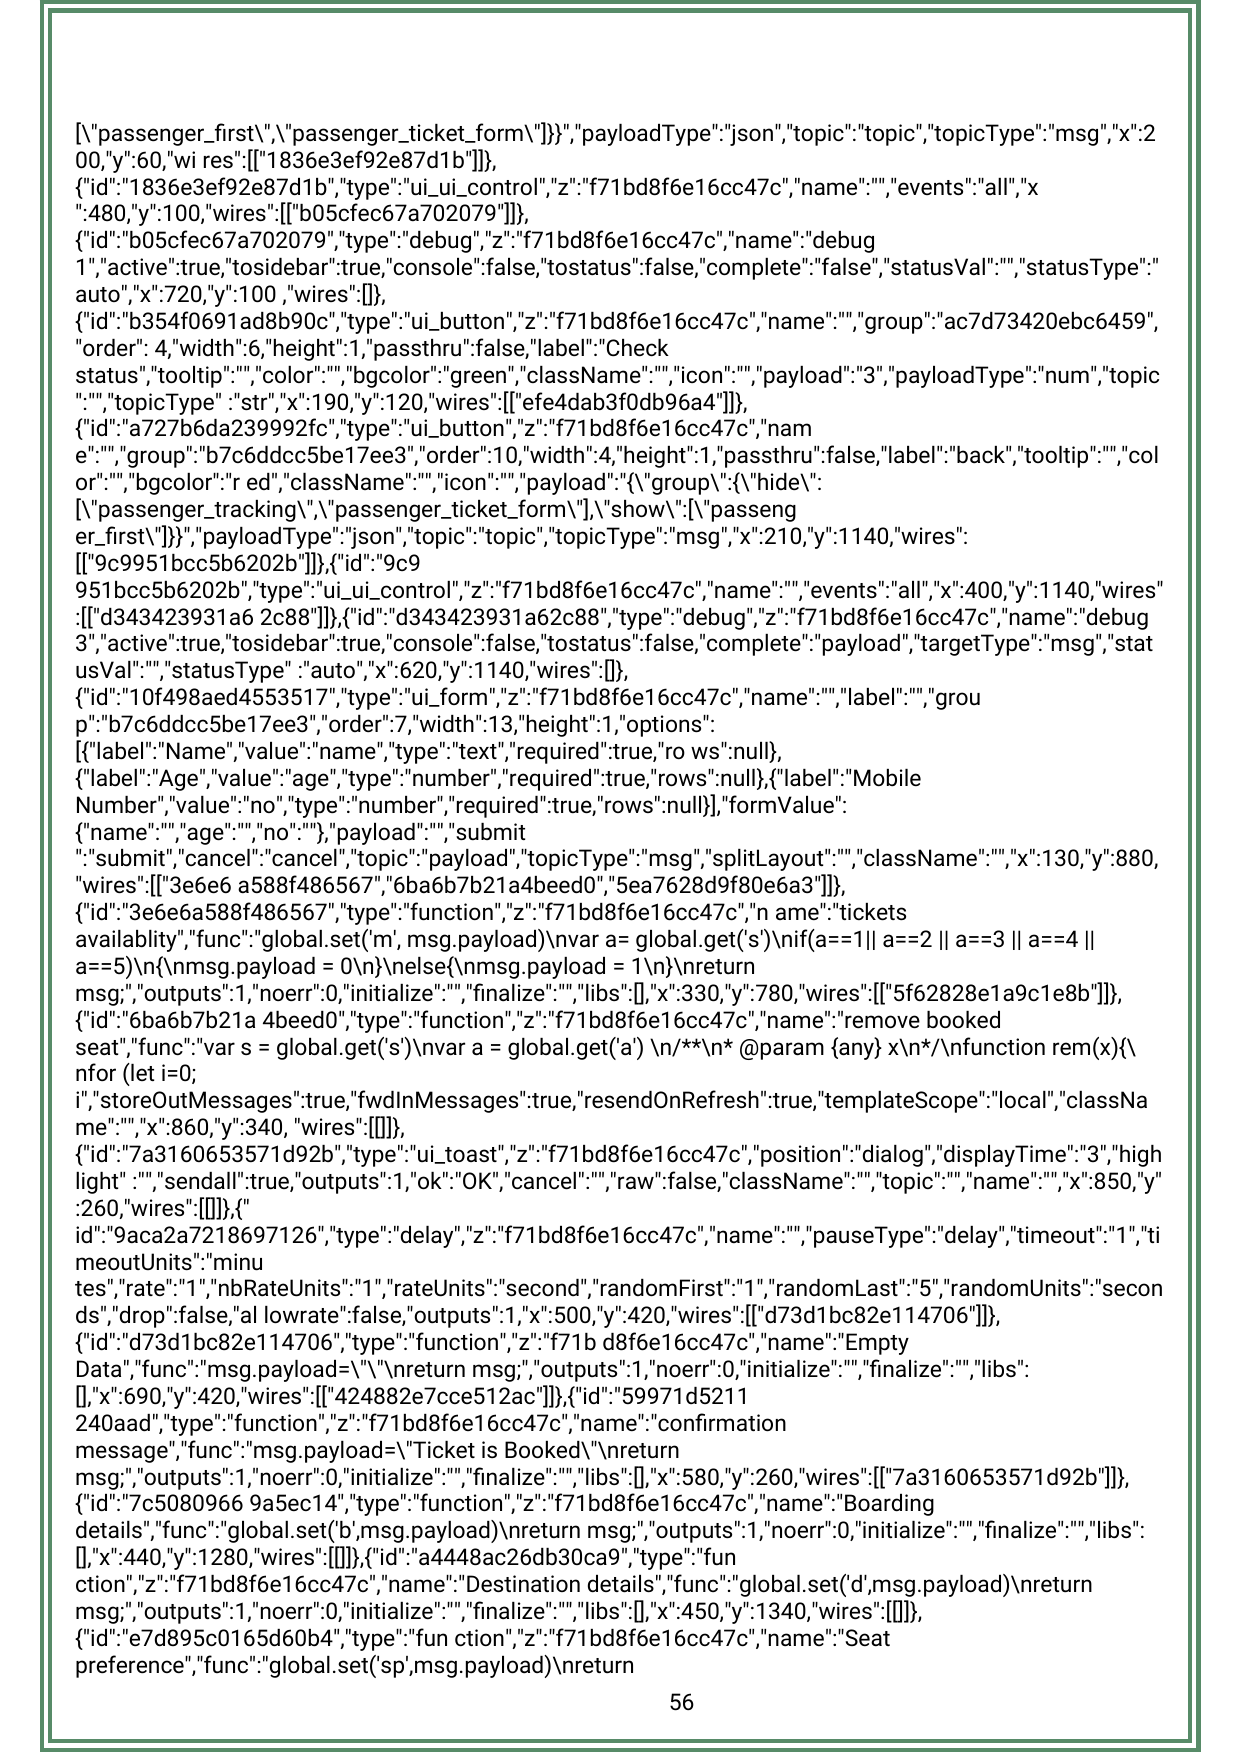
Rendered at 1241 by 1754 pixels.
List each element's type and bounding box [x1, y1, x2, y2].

text [75, 120, 1165, 1679]
